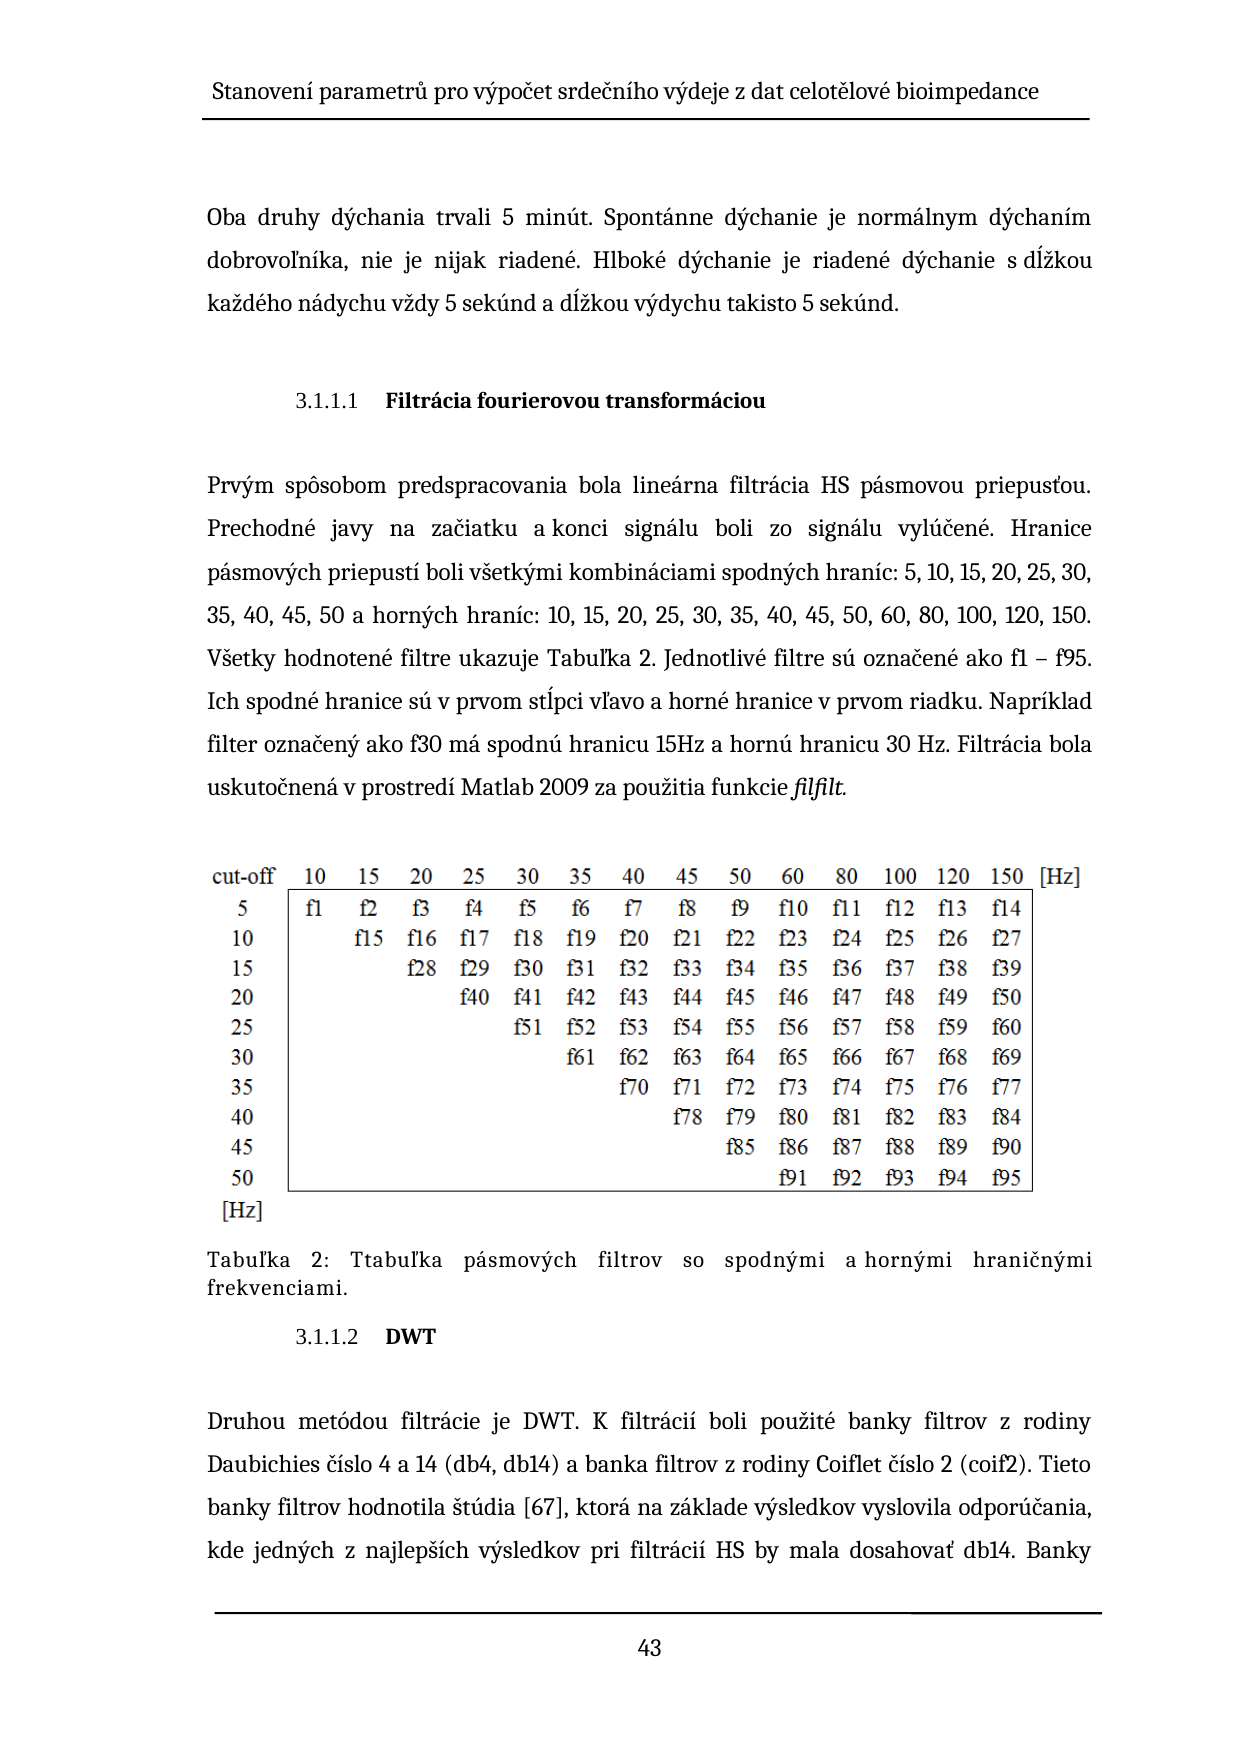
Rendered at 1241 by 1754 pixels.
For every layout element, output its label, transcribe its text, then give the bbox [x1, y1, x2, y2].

subtitle DWT [295, 1323, 1092, 1350]
text Prvým spôsobom predspracovania bola lineárna filtrácia HS pásmovou priepusťou. Prechodné javy na začiatku a konci signálu boli zo signálu vylúčené. Hranice pásmových priepustí boli všetkými kombináciami spodných hraníc: 5, 10, 15, 20, 25, 30, 35, 40, 45, 50 a horných hraníc: 10, 15, 20, 25, 30, 35, 40, 45, 50, 60, 80, 100, 120, 150. Všetky hodnotené filtre ukazuje Tabuľka 2. Jednotlivé filtre sú označené ako f1 – f95. Ich spodné hranice sú v prvom stĺpci vľavo a horné hranice v prvom riadku. Napríklad filter označený ako f30 má spodnú hranicu 15Hz a hornú hranicu 30 Hz. Filtrácia bola uskutočnená v prostredí Matlab 2009 za použitia funkcie filfilt. [207, 471, 1092, 802]
subtitle Filtrácia fourierovou transformáciou [295, 387, 1092, 414]
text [207, 1407, 1092, 1565]
text Oba druhy dýchania trvali 5 minút. Spontánne dýchanie je normálnym dýchaním dobrovoľníka, nie je nijak riadené. Hlboké dýchanie je riadené dýchanie s dĺžkou každého nádychu vždy 5 sekúnd a dĺžkou výdychu takisto 5 sekúnd. [207, 202, 1092, 317]
text Tabuľka 2: Ttabuľka pásmových filtrov so spodnými a hornými hraničnými frekvenciami. [207, 1247, 1092, 1301]
picture [206, 859, 1093, 1233]
